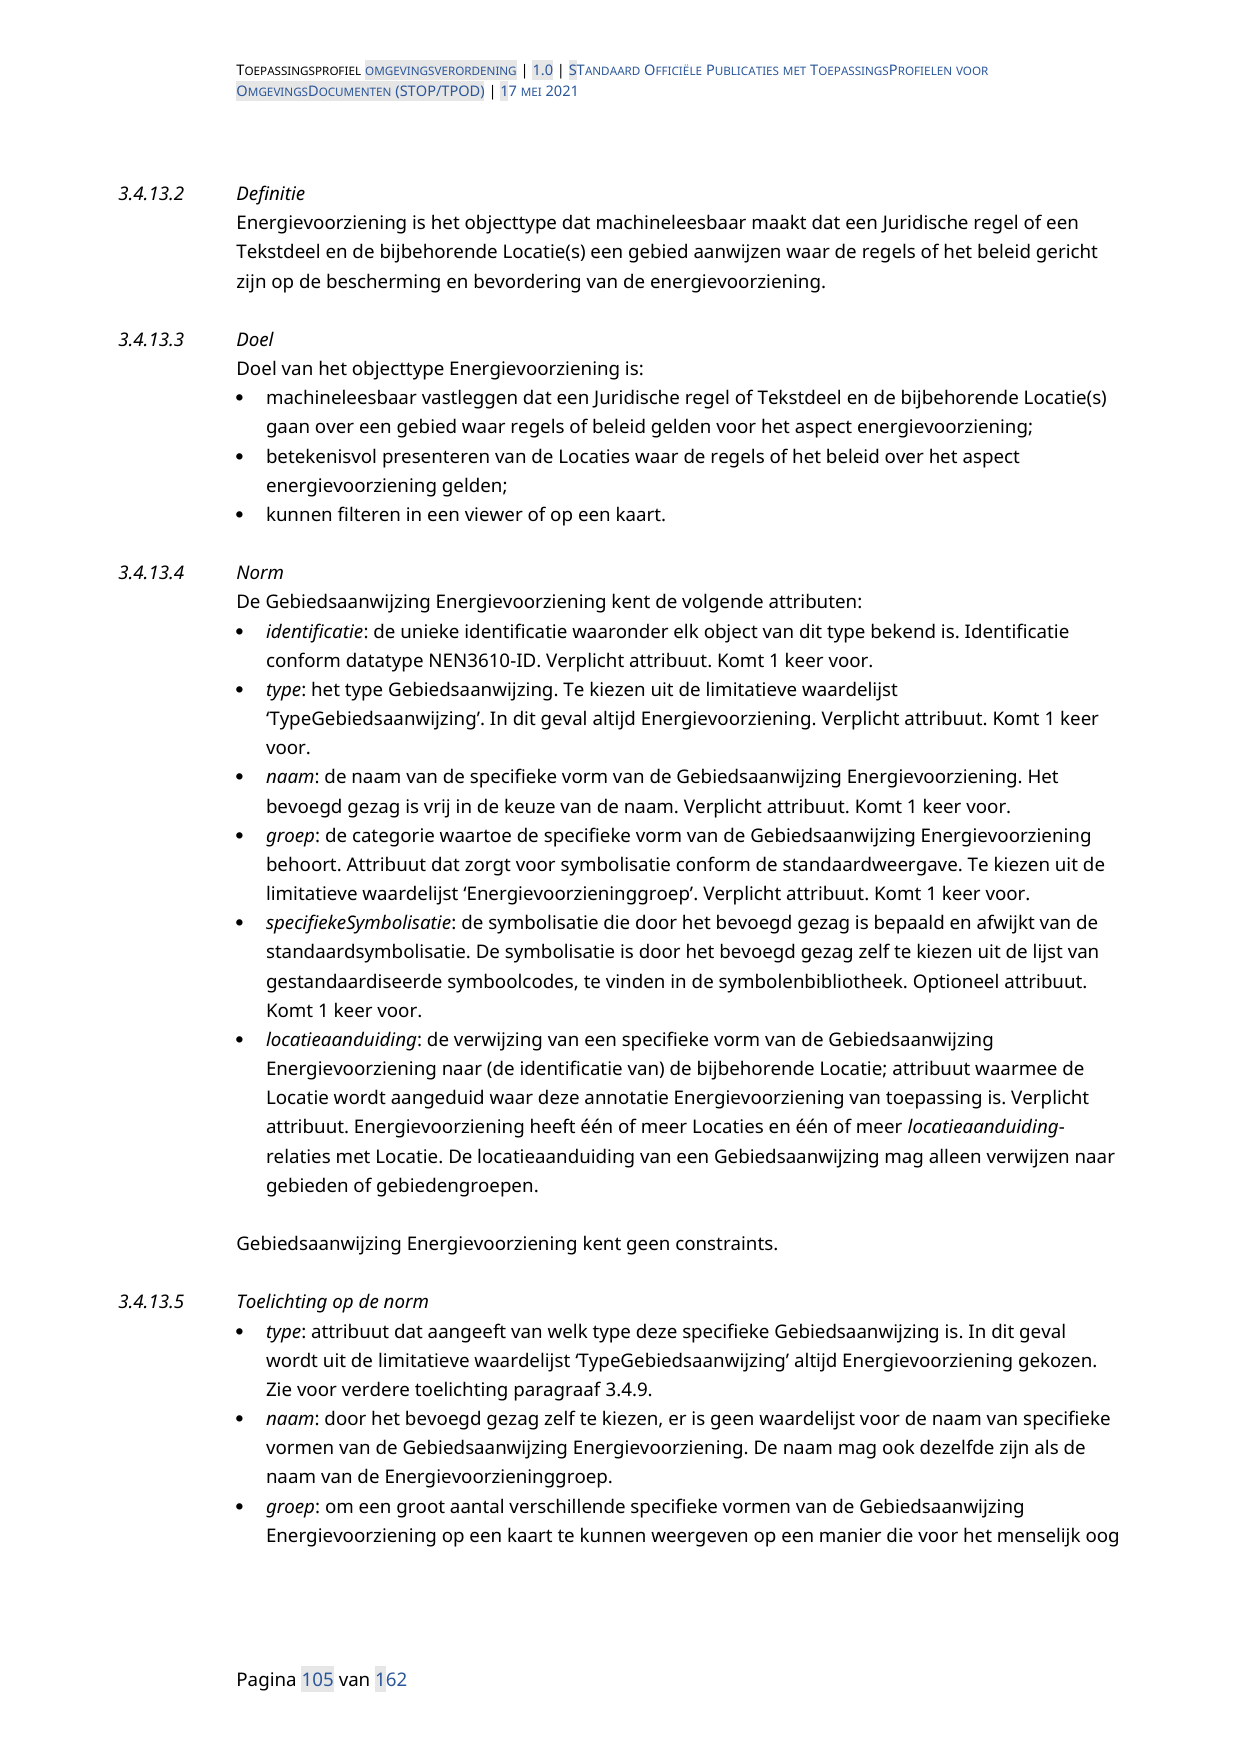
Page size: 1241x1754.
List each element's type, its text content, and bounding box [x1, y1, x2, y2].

text specifiekeSymbolisatie: de symbolisatie die door het bevoegd gezag is bepaald en afwijkt van de standaardsymbolisatie. De symbolisatie is door het bevoegd gezag zelf te kiezen uit de lijst van gestandaardiseerde symboolcodes, te vinden in de symbolenbibliotheek. Optioneel attribuut. Komt 1 keer voor. [236, 906, 1122, 1023]
text betekenisvol presenteren van de Locaties waar de regels of het beleid over het aspect energievoorziening gelden; [236, 440, 1122, 498]
subtitle Norm [118, 556, 1122, 586]
text type: het type Gebiedsaanwijzing. Te kiezen uit de limitatieve waardelijst ‘TypeGebiedsaanwijzing’. In dit geval altijd Energievoorziening. Verplicht attribuut. Komt 1 keer voor. [236, 673, 1122, 761]
subtitle Definitie [118, 177, 1122, 206]
subtitle Toelichting op de norm [118, 1286, 1122, 1315]
text Gebiedsaanwijzing Energievoorziening kent geen constraints. [236, 1227, 1122, 1256]
text locatieaanduiding: de verwijzing van een specifieke vorm van de Gebiedsaanwijzing Energievoorziening naar (de identificatie van) de bijbehorende Locatie; attribuut waarmee de Locatie wordt aangeduid waar deze annotatie Energievoorziening van toepassing is. Verplicht attribuut. Energievoorziening heeft één of meer Locaties en één of meer locatieaanduiding-relaties met Locatie. De locatieaanduiding van een Gebiedsaanwijzing mag alleen verwijzen naar gebieden of gebiedengroepen. [236, 1023, 1122, 1198]
text naam: de naam van de specifieke vorm van de Gebiedsaanwijzing Energievoorziening. Het bevoegd gezag is vrij in de keuze van de naam. Verplicht attribuut. Komt 1 keer voor. [236, 761, 1122, 819]
text machineleesbaar vastleggen dat een Juridische regel of Tekstdeel en de bijbehorende Locatie(s) gaan over een gebied waar regels of beleid gelden voor het aspect energievoorziening; [236, 381, 1122, 440]
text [236, 1490, 1122, 1548]
subtitle Doel [118, 323, 1122, 352]
text Doel van het objecttype Energievoorziening is: [236, 352, 1122, 381]
text groep: de categorie waartoe de specifieke vorm van de Gebiedsaanwijzing Energievoorziening behoort. Attribuut dat zorgt voor symbolisatie conform de standaardweergave. Te kiezen uit de limitatieve waardelijst ‘Energievoorzieninggroep’. Verplicht attribuut. Komt 1 keer voor. [236, 819, 1122, 906]
text naam: door het bevoegd gezag zelf te kiezen, er is geen waardelijst voor de naam van specifieke vormen van de Gebiedsaanwijzing Energievoorziening. De naam mag ook dezelfde zijn als de naam van de Energievoorzieninggroep. [236, 1402, 1122, 1490]
text identificatie: de unieke identificatie waaronder elk object van dit type bekend is. Identificatie conform datatype NEN3610-ID. Verplicht attribuut. Komt 1 keer voor. [236, 615, 1122, 673]
text De Gebiedsaanwijzing Energievoorziening kent de volgende attributen: [236, 586, 1122, 615]
text Energievoorziening is het objecttype dat machineleesbaar maakt dat een Juridische regel of een Tekstdeel en de bijbehorende Locatie(s) een gebied aanwijzen waar de regels of het beleid gericht zijn op de bescherming en bevordering van de energievoorziening. [236, 206, 1122, 294]
text type: attribuut dat aangeeft van welk type deze specifieke Gebiedsaanwijzing is. In dit geval wordt uit de limitatieve waardelijst ‘TypeGebiedsaanwijzing’ altijd Energievoorziening gekozen. Zie voor verdere toelichting paragraaf 6.4.9. [236, 1315, 1122, 1402]
text kunnen filteren in een viewer of op een kaart. [236, 498, 1122, 527]
